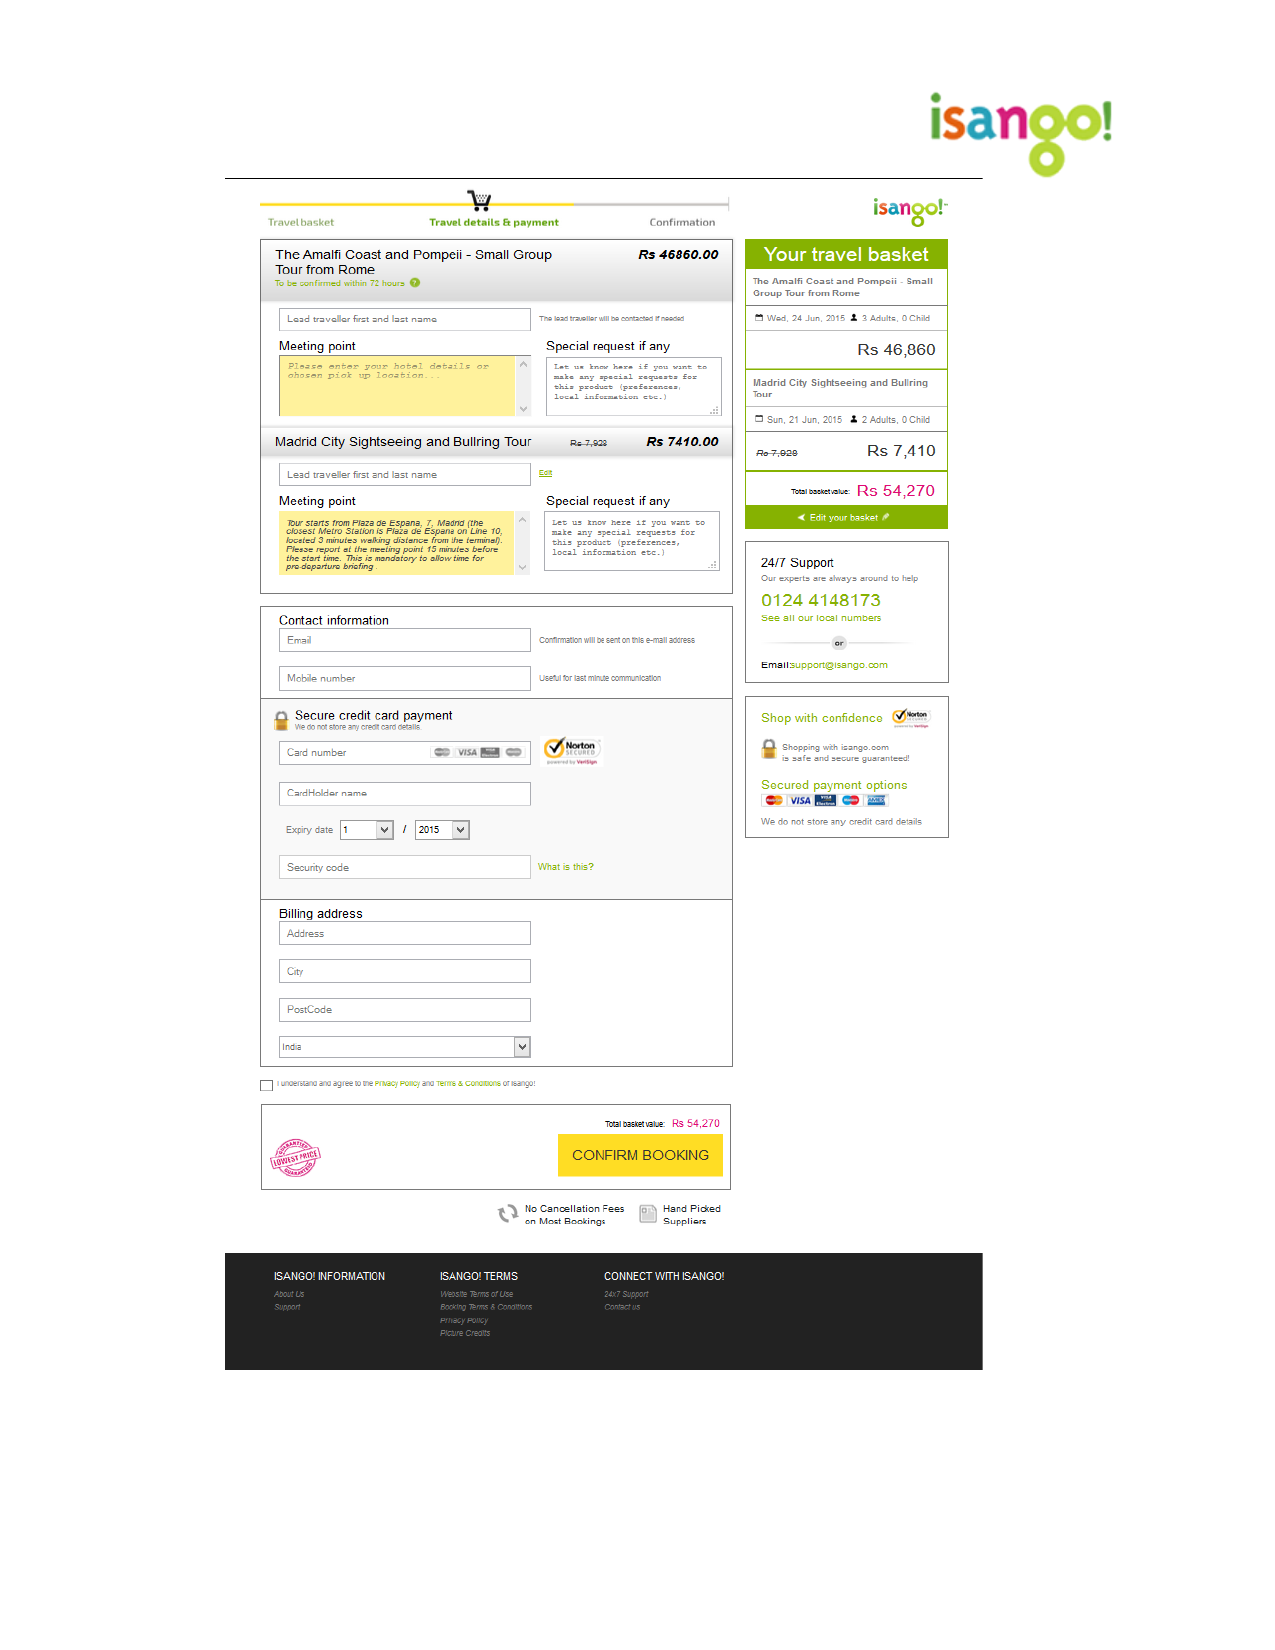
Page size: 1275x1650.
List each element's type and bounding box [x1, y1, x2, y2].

picture [225, 74, 1126, 1414]
